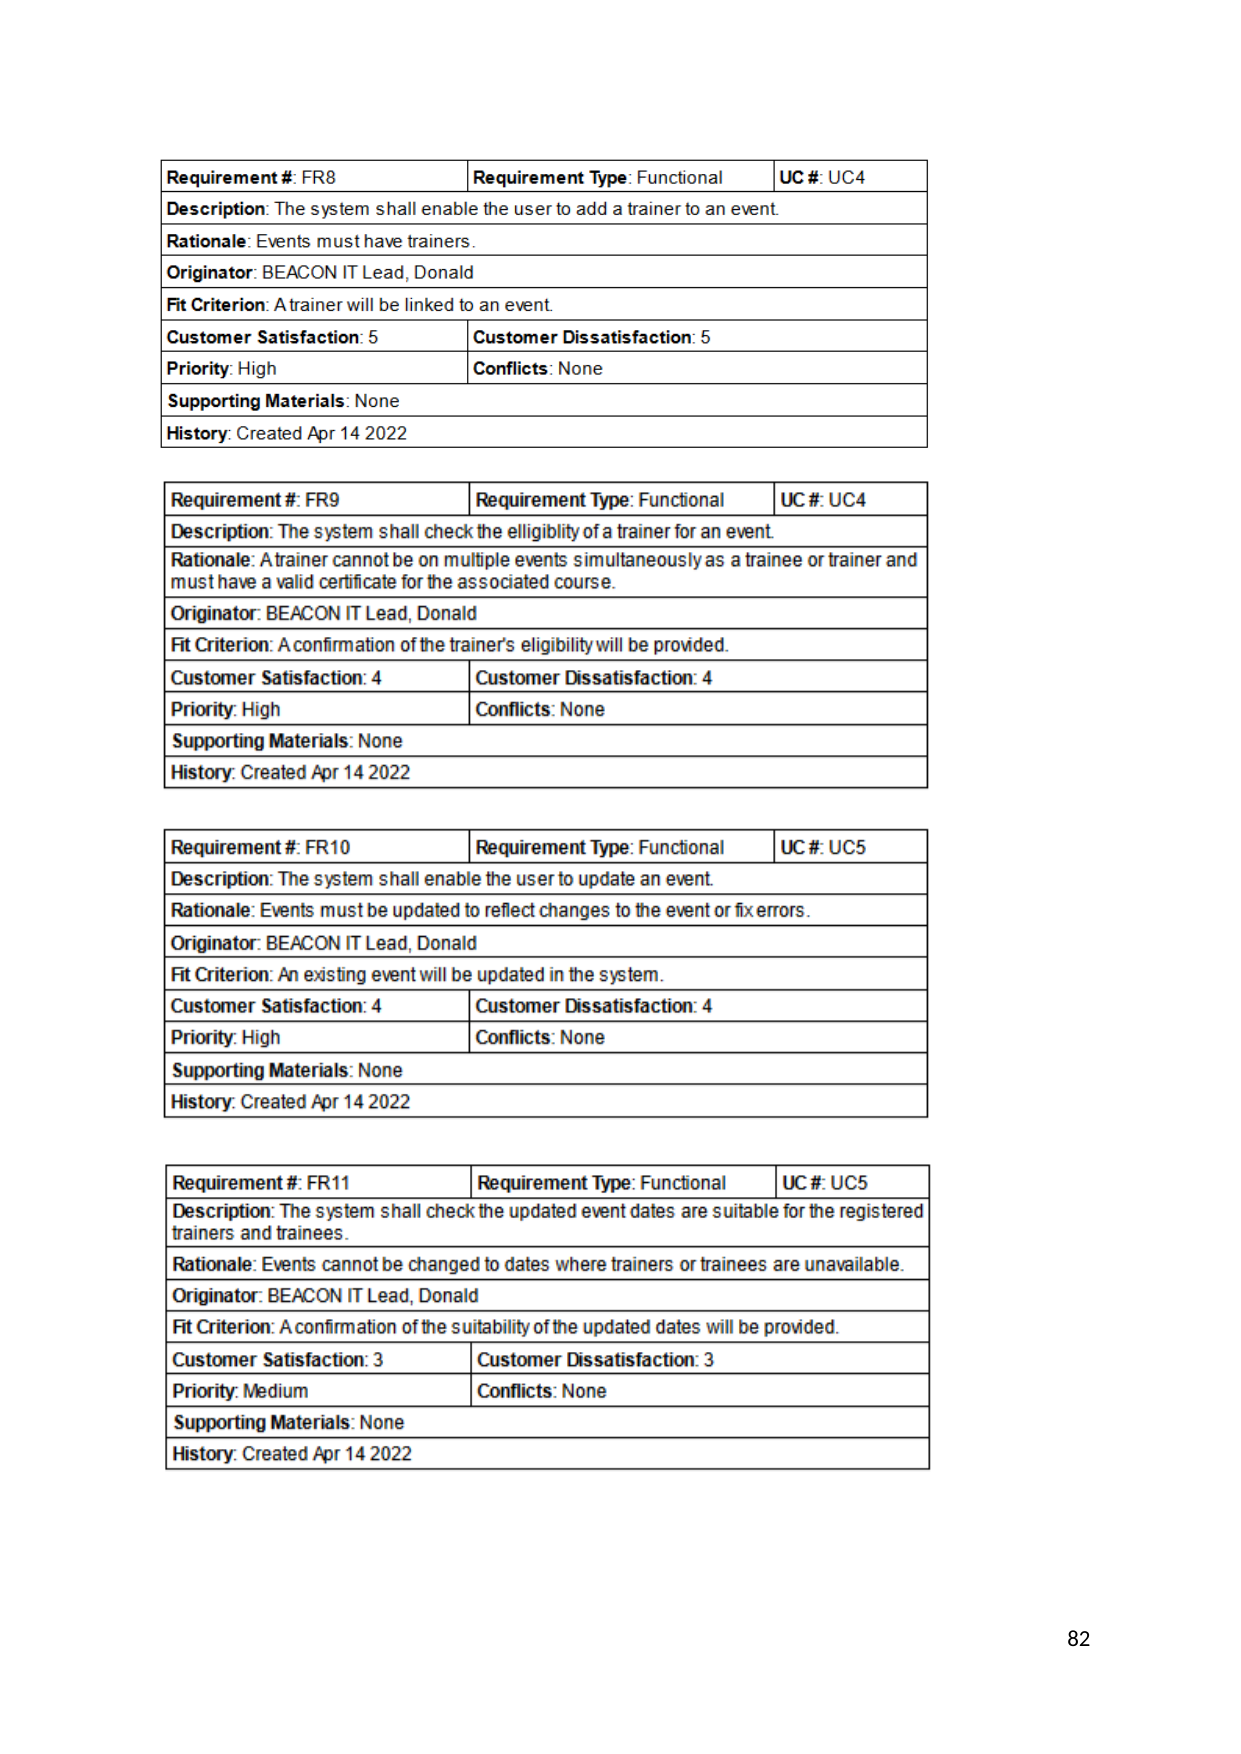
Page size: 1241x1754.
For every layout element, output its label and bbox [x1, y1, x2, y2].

picture [150, 1146, 946, 1495]
picture [150, 466, 941, 806]
picture [150, 150, 939, 460]
picture [150, 812, 941, 1140]
